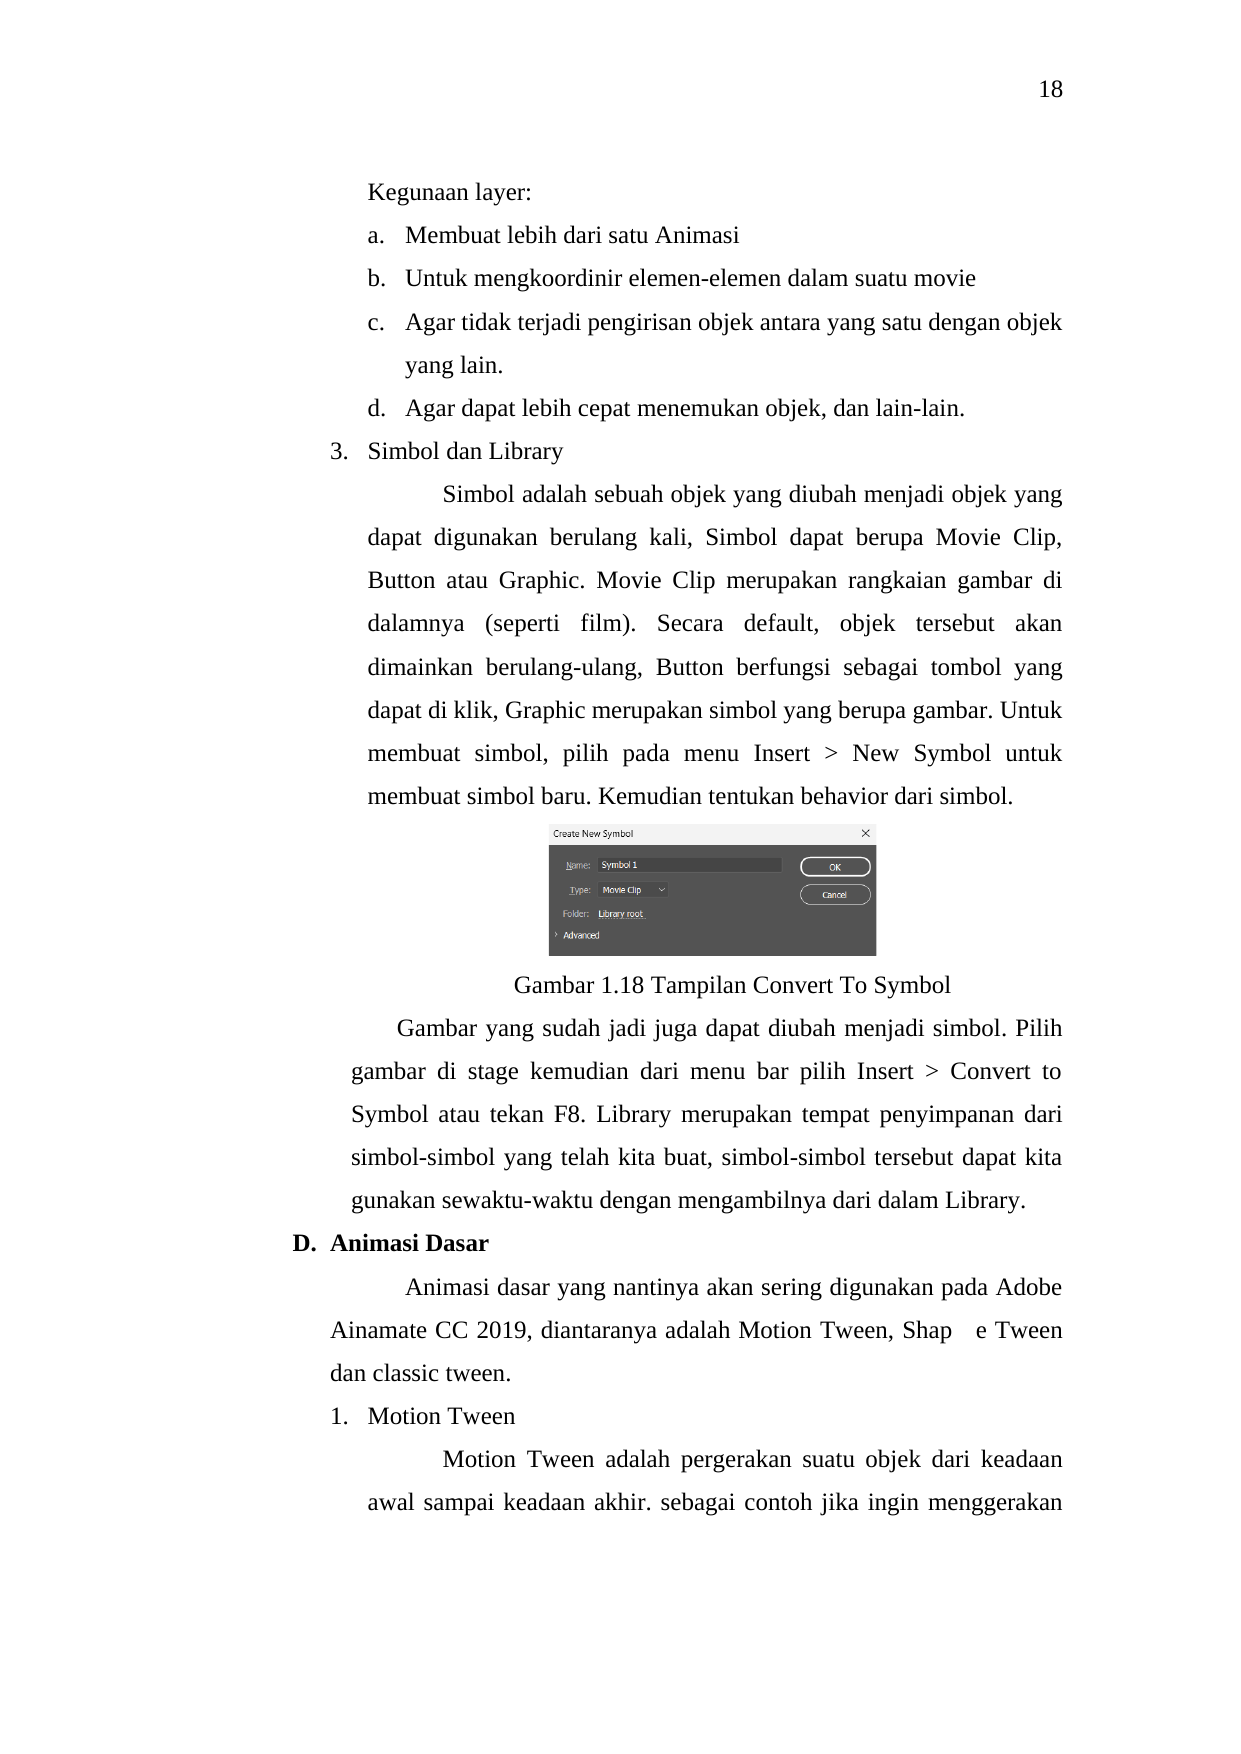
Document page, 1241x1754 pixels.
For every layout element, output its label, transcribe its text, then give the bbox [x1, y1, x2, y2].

text Simbol adalah sebuah objek yang diubah menjadi objek yang dapat digunakan berulang kali, Simbol dapat berupa Movie Clip, Button atau Graphic. Movie Clip merupakan rangkaian gambar di dalamnya (seperti film). Secara default, objek tersebut akan dimainkan berulang-ulang, Button berfungsi sebagai tombol yang dapat di klik, Graphic merupakan simbol yang berupa gambar. Untuk membuat simbol, pilih pada menu Insert > New Symbol untuk membuat simbol baru. Kemudian tentukan behavior dari simbol. [367, 479, 1063, 810]
list Untuk mengkoordinir elemen-elemen dalam suatu movie [367, 263, 1063, 292]
picture [548, 824, 877, 956]
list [367, 1444, 1063, 1516]
list Membuat lebih dari satu Animasi [367, 220, 1063, 249]
list Agar dapat lebih cepat menemukan objek, dan lain-lain. [367, 393, 1063, 422]
list Agar tidak terjadi pengirisan objek antara yang satu dengan objek yang lain. [367, 307, 1063, 378]
text Gambar yang sudah jadi juga dapat diubah menjadi simbol. Pilih gambar di stage kemudian dari menu bar pilih Insert > Convert to Symbol atau tekan F8. Library merupakan tempat penyimpanan dari simbol-simbol yang telah kita buat, simbol-simbol tersebut dapat kita gunakan sewaktu-waktu dengan mengambilnya dari dalam Library. [351, 1013, 1063, 1214]
list Simbol dan Library [330, 436, 1063, 465]
subtitle Tampilan Convert To Symbol [362, 970, 1063, 998]
list Animasi dasar yang nantinya akan sering digunakan pada Adobe Ainamate CC 2019, diantaranya adalah Motion Tween, Shap e Tween dan classic tween. [330, 1272, 1063, 1387]
list Animasi Dasar [292, 1228, 1063, 1257]
list Motion Tween [330, 1401, 1063, 1430]
text Kegunaan layer: [367, 177, 1063, 206]
